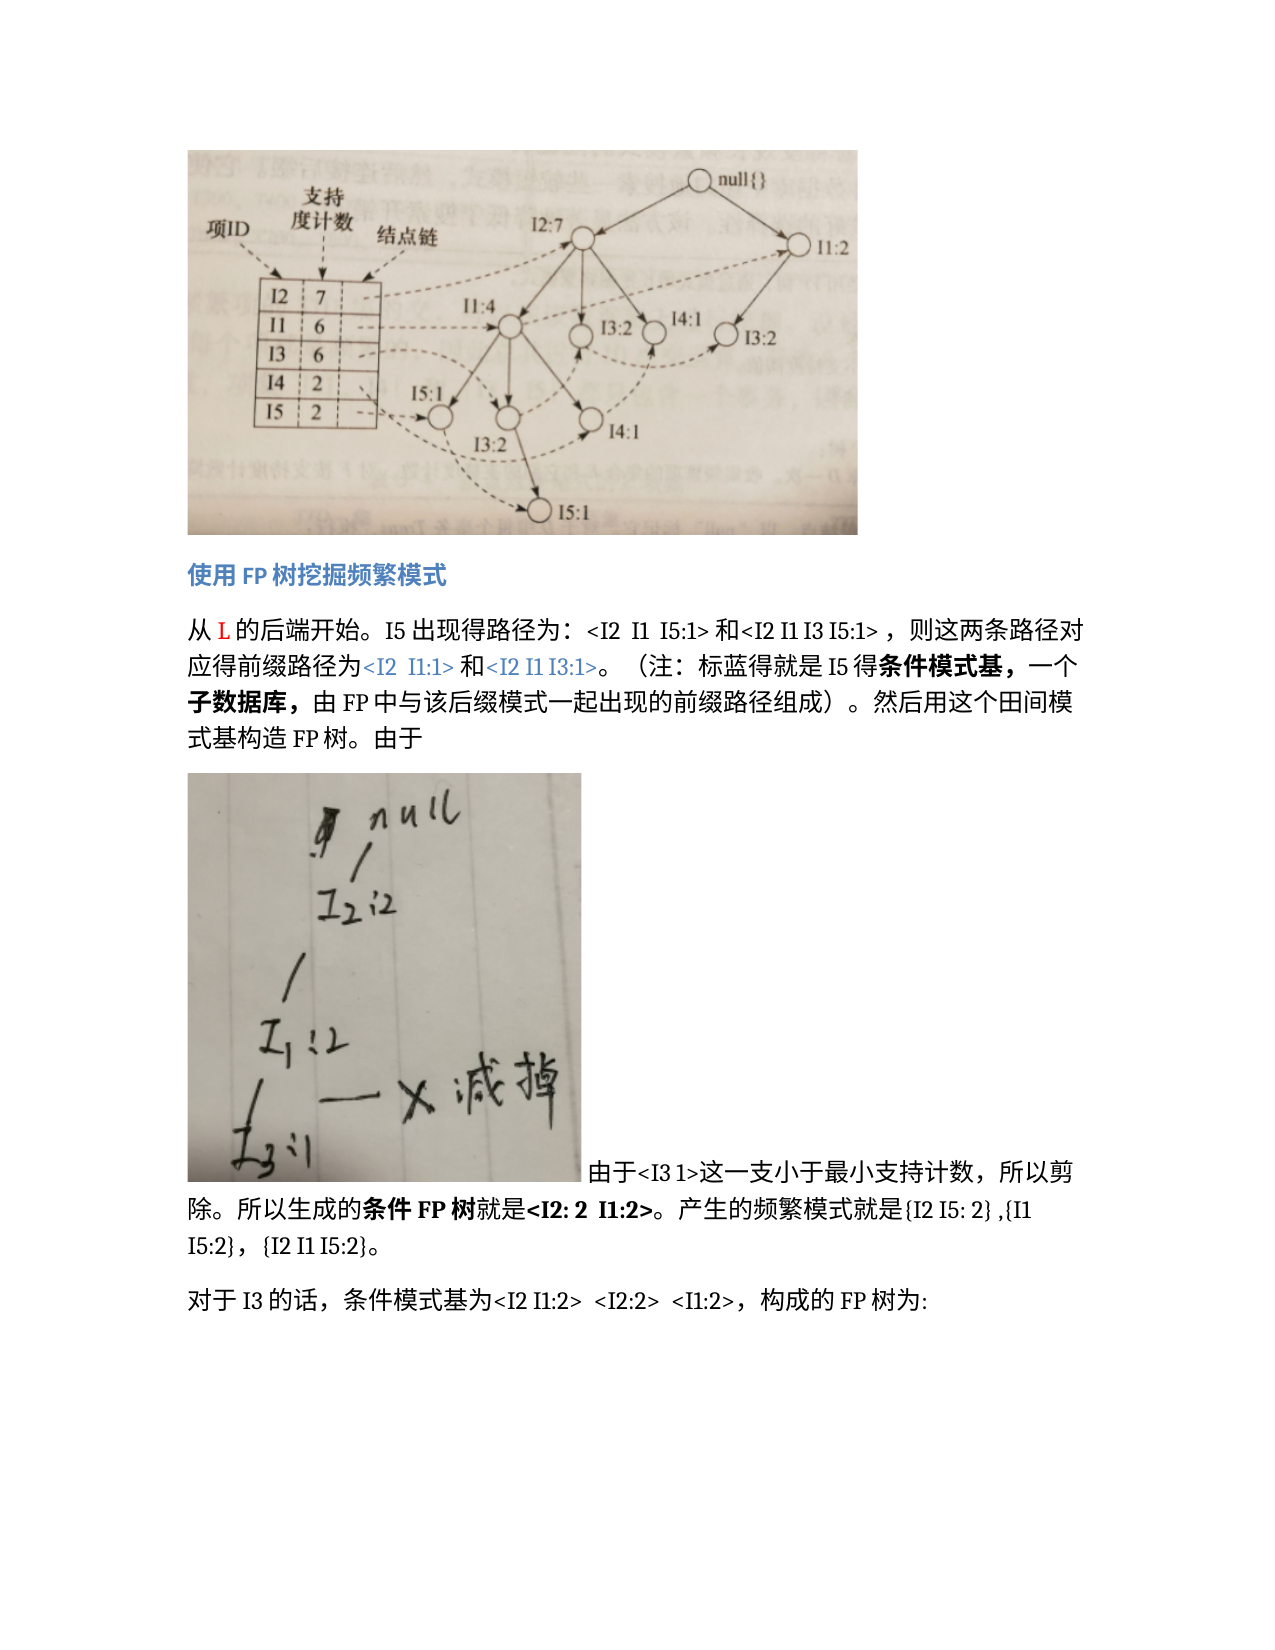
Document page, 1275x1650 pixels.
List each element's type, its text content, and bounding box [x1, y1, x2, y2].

text 从L的后端开始。I5 出现得路径为：<I2 I1 I5:1> 和<I2 I1 I3 I5:1> ，则这两条路径对应得前缀路径为<I2 I1:1> 和<I2 I1 I3:1>。（注：标蓝得就是I5得条件模式基，一个子数据库，由FP中与该后缀模式一起出现的前缀路径组成）。然后用这个田间模式基构造FP树。由于 [187, 610, 1087, 755]
text 对于I3 的话，条件模式基为<I2 I1:2> <I2:2> <I1:2>，构成的FP树为: [187, 1280, 1087, 1317]
subtitle 使用FP树挖掘频繁模式 [187, 555, 1087, 591]
picture [187, 150, 858, 535]
picture [187, 773, 582, 1182]
